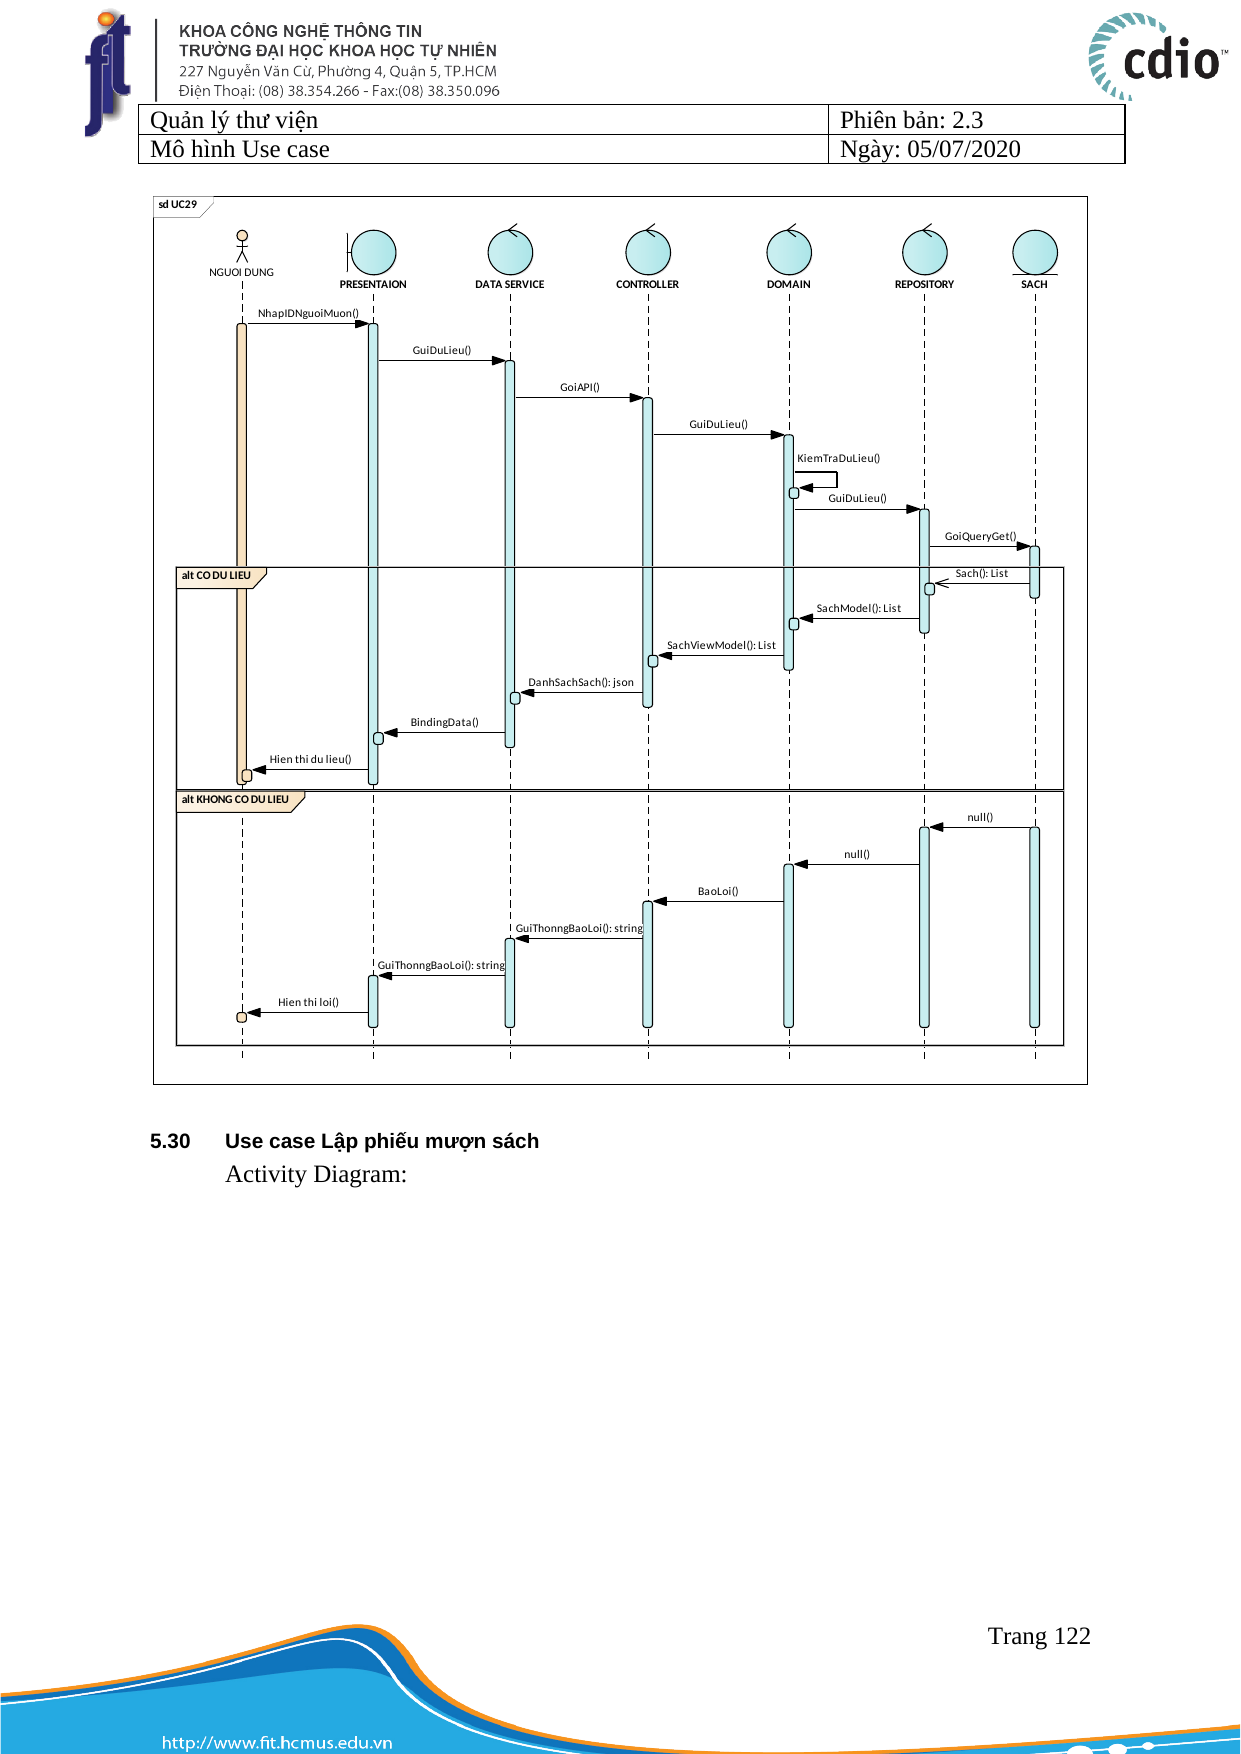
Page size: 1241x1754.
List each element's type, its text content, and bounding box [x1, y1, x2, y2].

picture [61, 1, 1241, 161]
picture [829, 105, 1124, 134]
picture [139, 105, 828, 134]
subtitle Use case Lập phiếu mượn sách [150, 1128, 1090, 1153]
text Activity Diagram: [225, 1159, 1090, 1188]
picture [139, 135, 828, 161]
picture [829, 135, 1124, 161]
picture [0, 1621, 1241, 1754]
